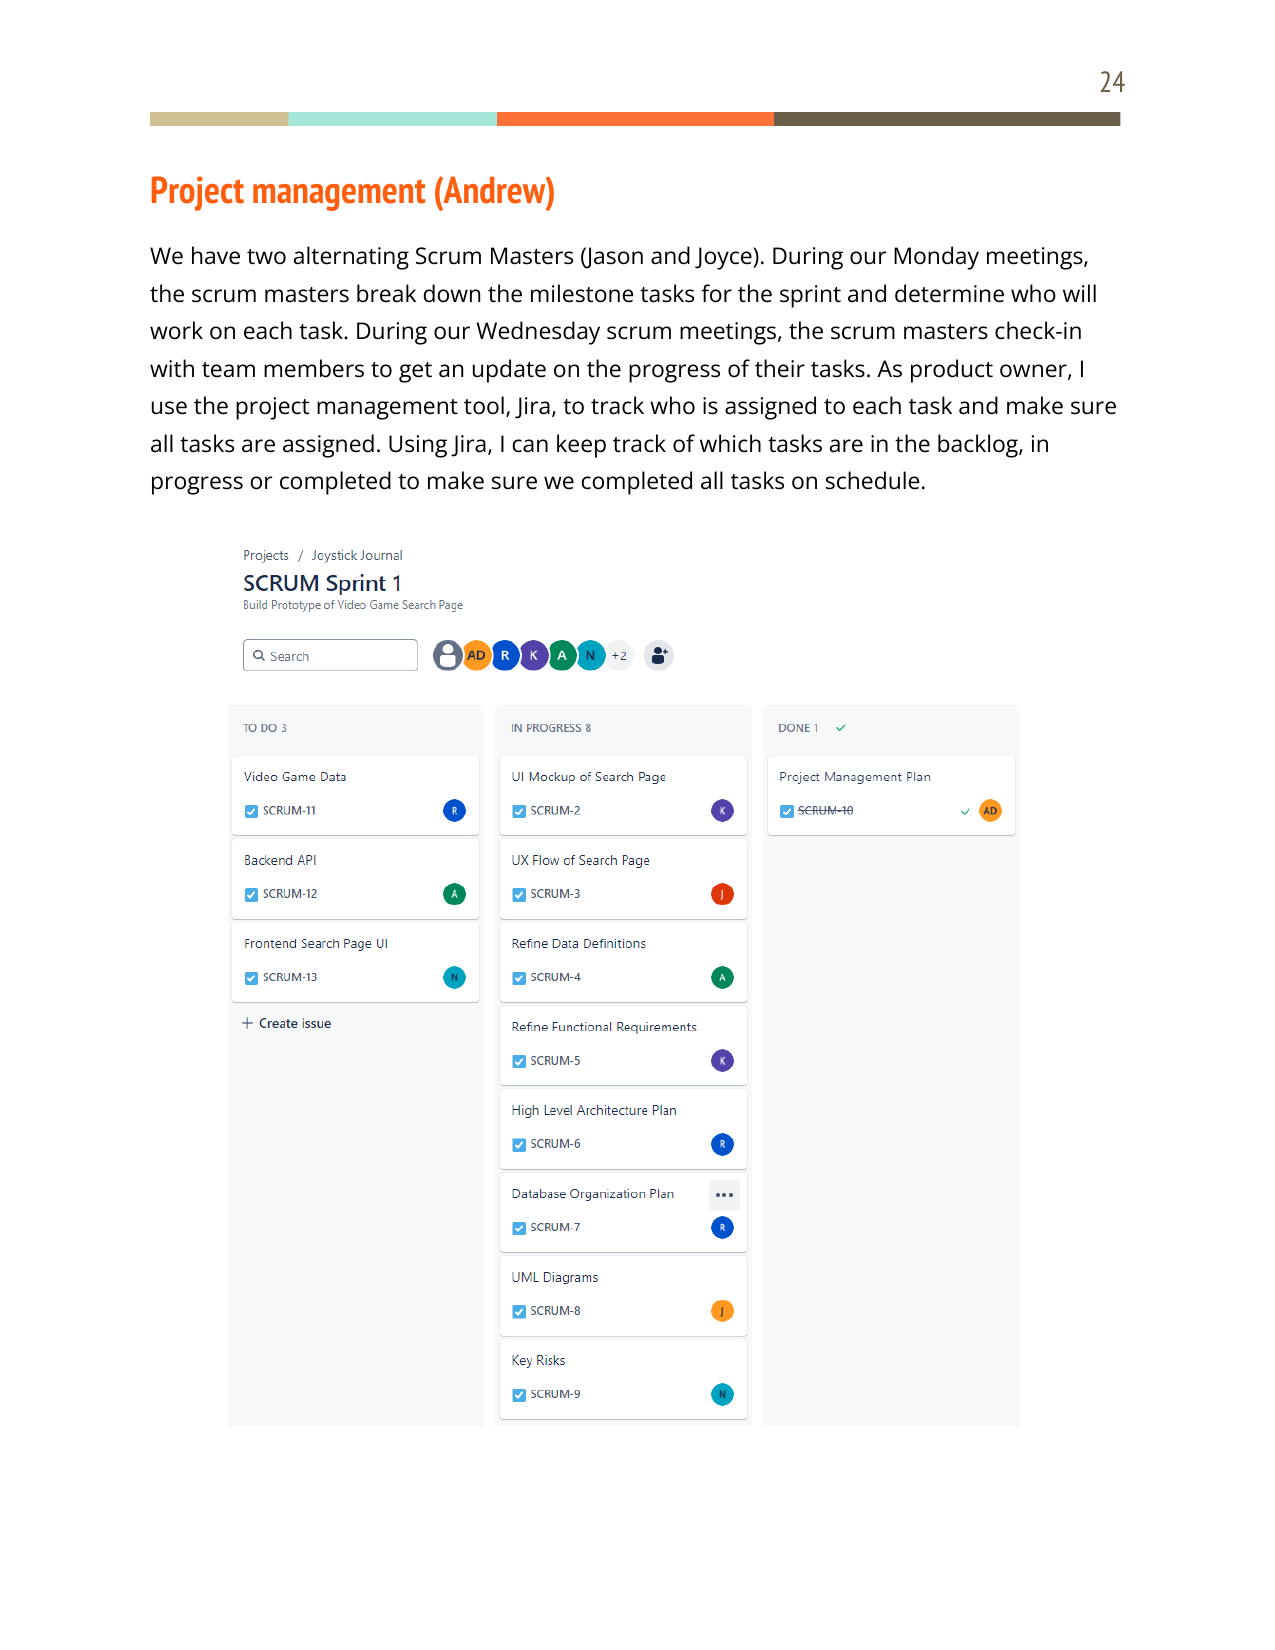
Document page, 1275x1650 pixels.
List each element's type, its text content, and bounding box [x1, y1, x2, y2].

picture [150, 112, 1121, 126]
picture [228, 526, 1025, 1427]
subtitle Project management (Andrew) [150, 165, 1125, 213]
text We have two alternating Scrum Masters (Jason and Joyce). During our Monday meetings, the scrum masters break down the milestone tasks for the sprint and determine who will work on each task. During our Wednesday scrum meetings, the scrum masters check-in with team members to get an update on the progress of their tasks. As product owner, I use the project management tool, Jira, to track who is assigned to each task and make sure all tasks are assigned. Using Jira, I can keep track of which tasks are in the backlog, in progress or completed to make sure we completed all tasks on schedule. [150, 240, 1125, 497]
